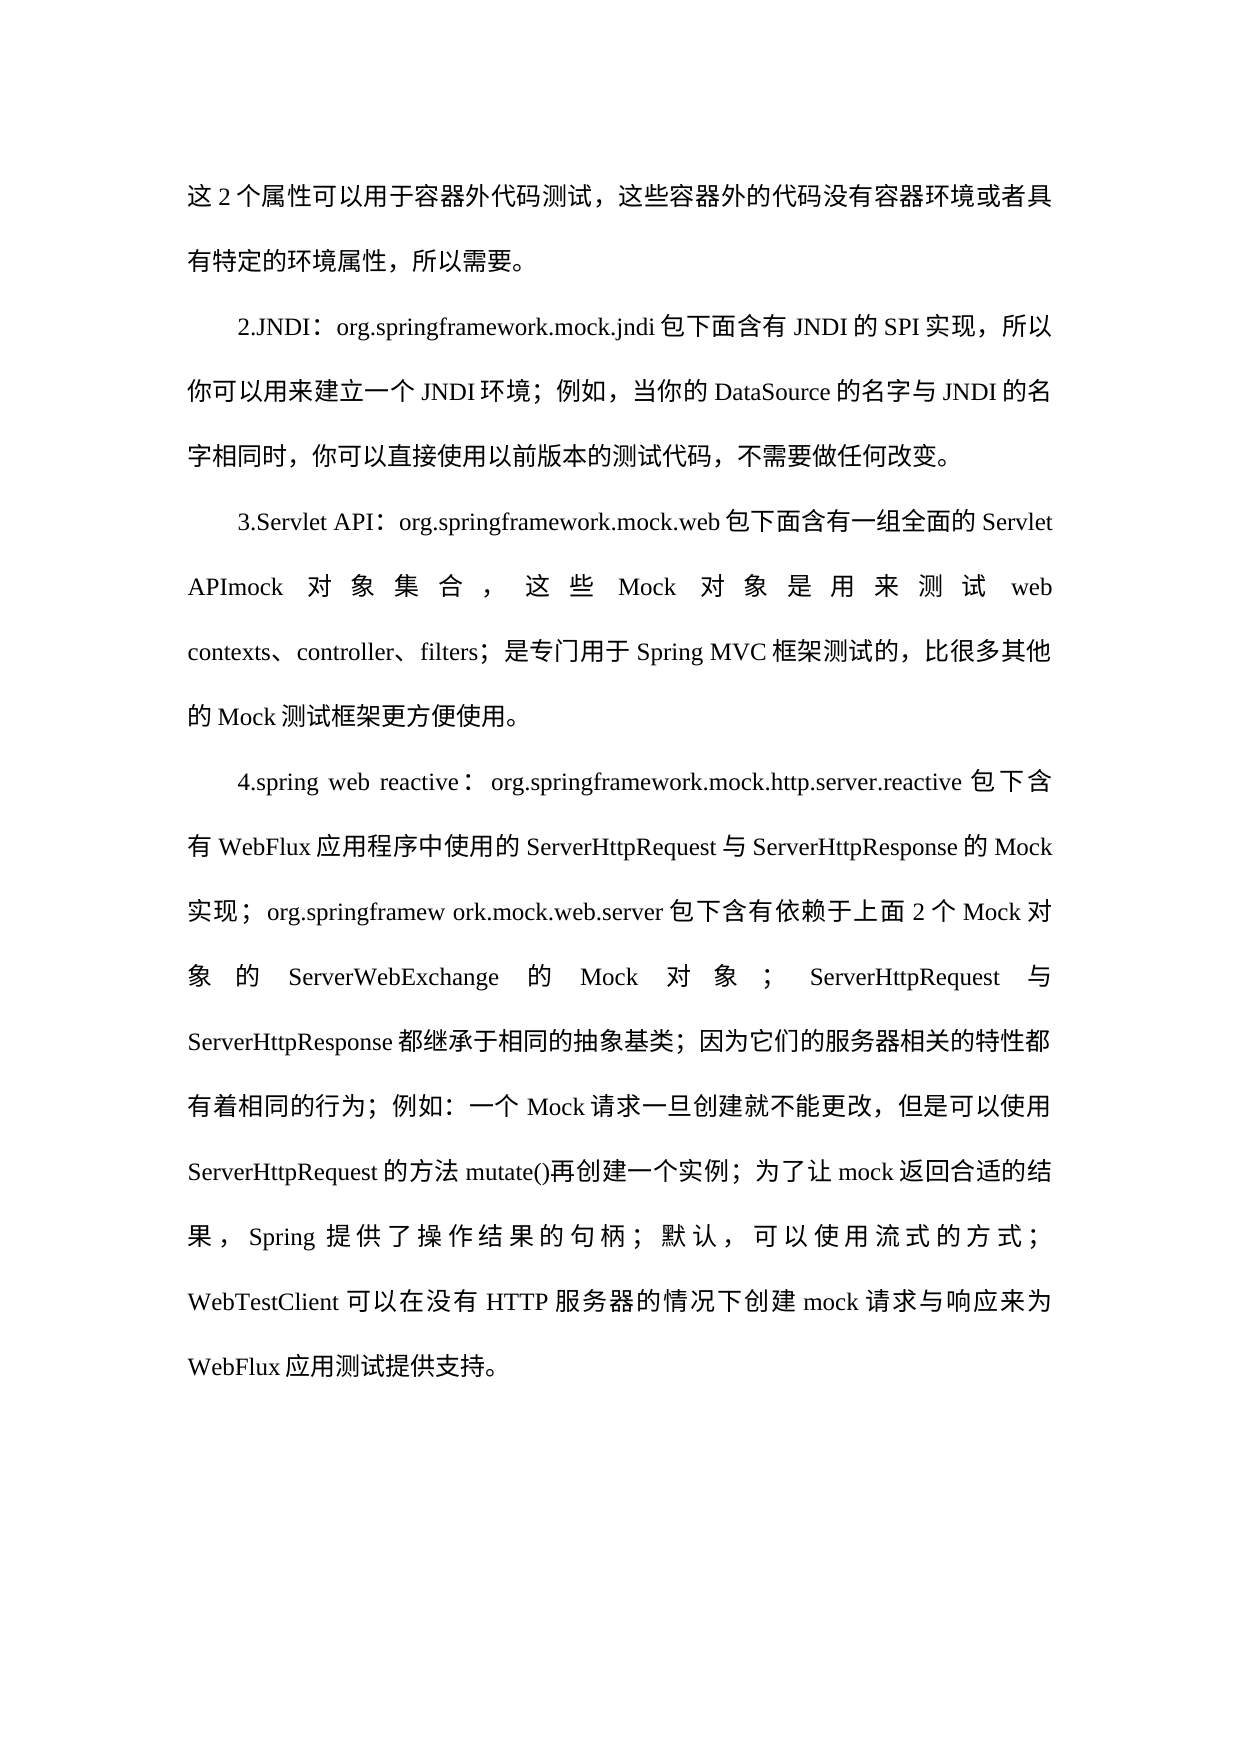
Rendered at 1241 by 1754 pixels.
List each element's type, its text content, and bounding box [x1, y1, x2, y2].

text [187, 162, 1053, 292]
text 4.spring web reactive：org.springframework.mock.http.server.reactive包下含有WebFlux应用程序中使用的ServerHttpRequest与ServerHttpResponse的Mock实现；org.springframew ork.mock.web.server包下含有依赖于上面2个Mock对象的ServerWebExchange的Mock对象；ServerHttpRequest与ServerHttpResponse都继承于相同的抽象基类；因为它们的服务器相关的特性都有着相同的行为；例如：一个Mock请求一旦创建就不能更改，但是可以使用ServerHttpRequest的方法mutate()再创建一个实例；为了让mock返回合适的结果，Spring提供了操作结果的句柄；默认，可以使用流式的方式；WebTestClient可以在没有HTTP服务器的情况下创建mock请求与响应来为WebFlux应用测试提供支持。 [187, 747, 1053, 1397]
text 3.Servlet API：org.springframework.mock.web包下面含有一组全面的Servlet APImock对象集合，这些Mock对象是用来测试web contexts、controller、filters；是专门用于Spring MVC框架测试的，比很多其他的Mock测试框架更方便使用。 [187, 487, 1053, 747]
text 2.JNDI：org.springframework.mock.jndi包下面含有JNDI的SPI实现，所以你可以用来建立一个JNDI环境；例如，当你的DataSource的名字与JNDI的名字相同时，你可以直接使用以前版本的测试代码，不需要做任何改变。 [187, 292, 1053, 487]
